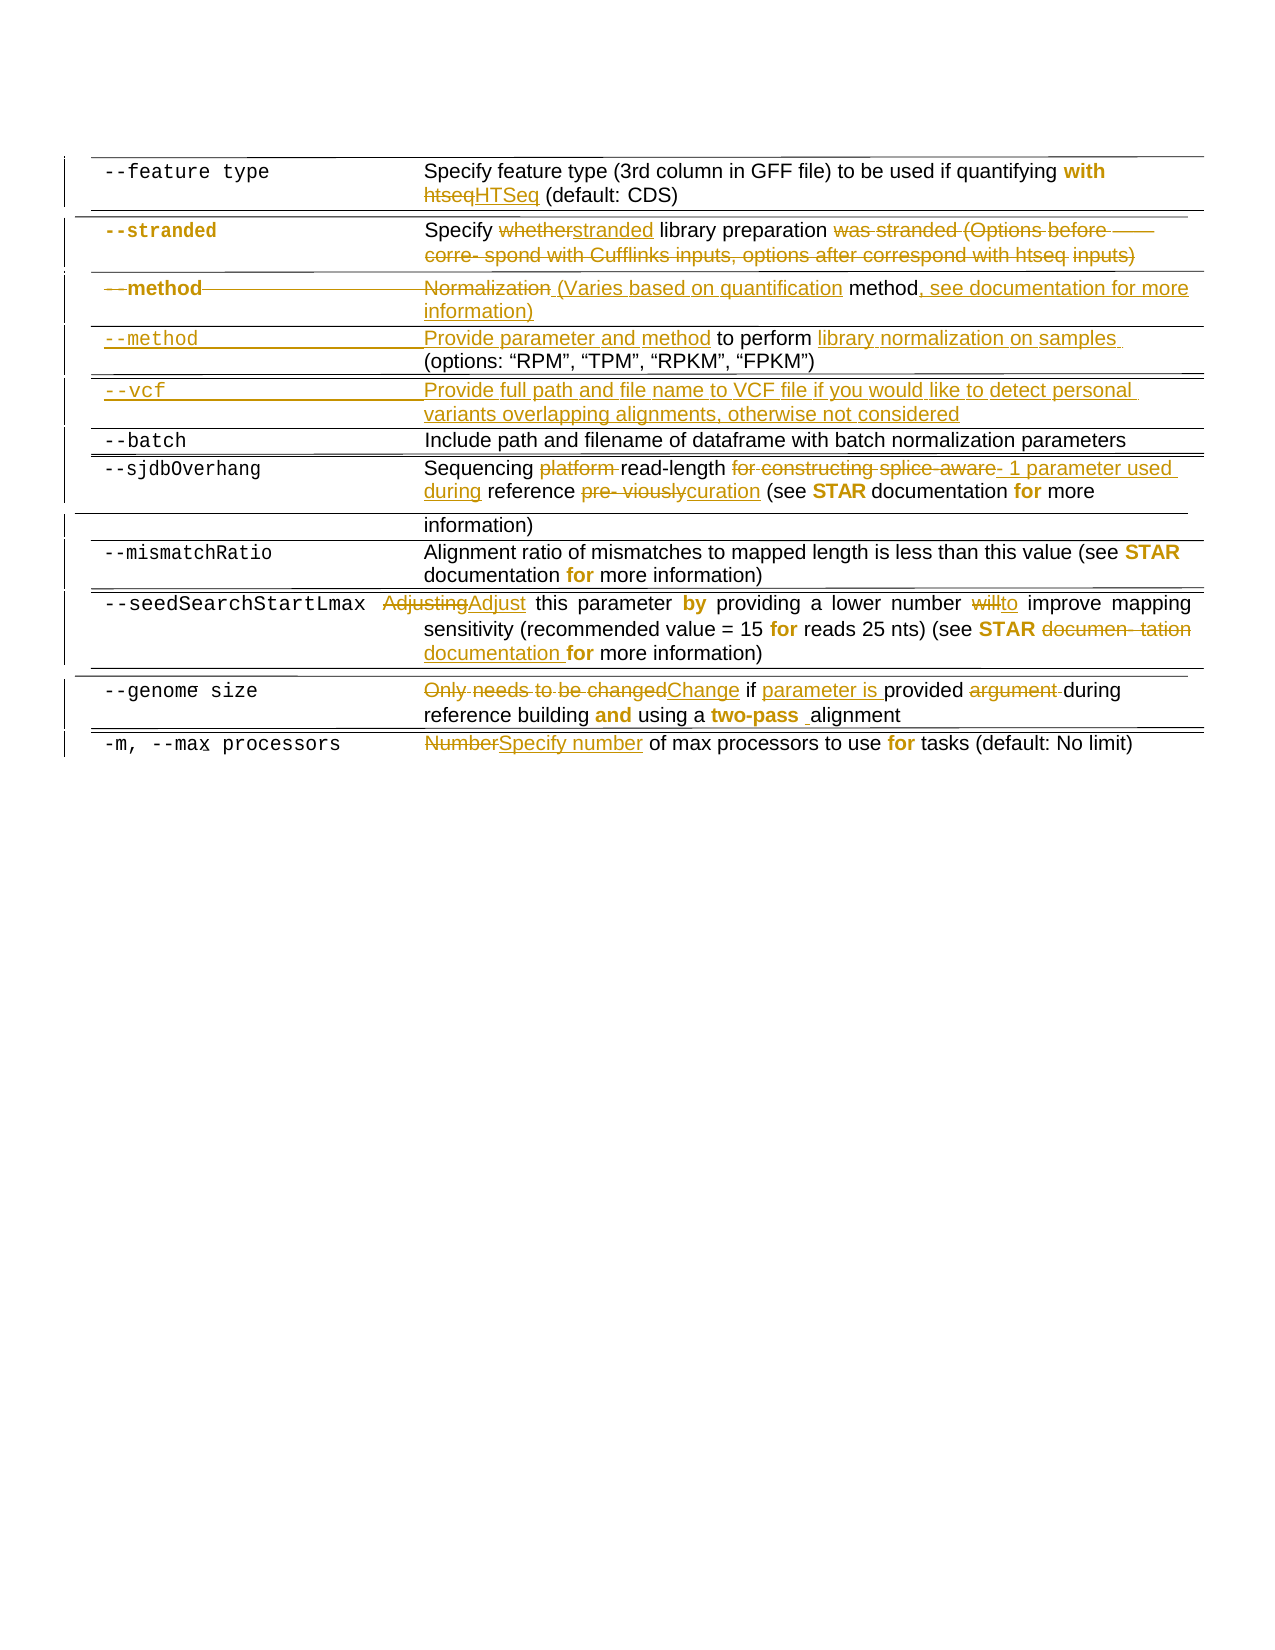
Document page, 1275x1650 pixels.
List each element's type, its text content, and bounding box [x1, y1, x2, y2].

text -m, --max processors of max processors to use for tasks (default: No limit) [103, 733, 1202, 757]
text to perform (options: “RPM”, “TPM”, “RPKM”, “FPKM”) [103, 327, 1192, 373]
text --mismatchRatio Alignment ratio of mismatches to mapped length is less than this value (see STAR documentation for more information) [103, 541, 1192, 587]
text --seedSearchStartLmax this parameter by providing a lower number improve mapping sensitivity (recommended value = 15 for reads 25 nts) (see STAR for more information) [103, 593, 1192, 665]
text --stranded Specify library preparation [104, 211, 1157, 267]
text --sjdbOverhang Sequencing read-length reference (see STAR documentation for more information) [103, 457, 1192, 537]
text method method [103, 275, 1192, 323]
text --feature type Specify feature type (3rd column in GFF file) to be used if quantifying with (default: CDS) [103, 159, 1192, 207]
text --genome size if provided during reference building and using a two-pass alignment [103, 669, 1160, 727]
text --batch Include path and filename of dataframe with batch normalization parameters [103, 429, 1202, 453]
